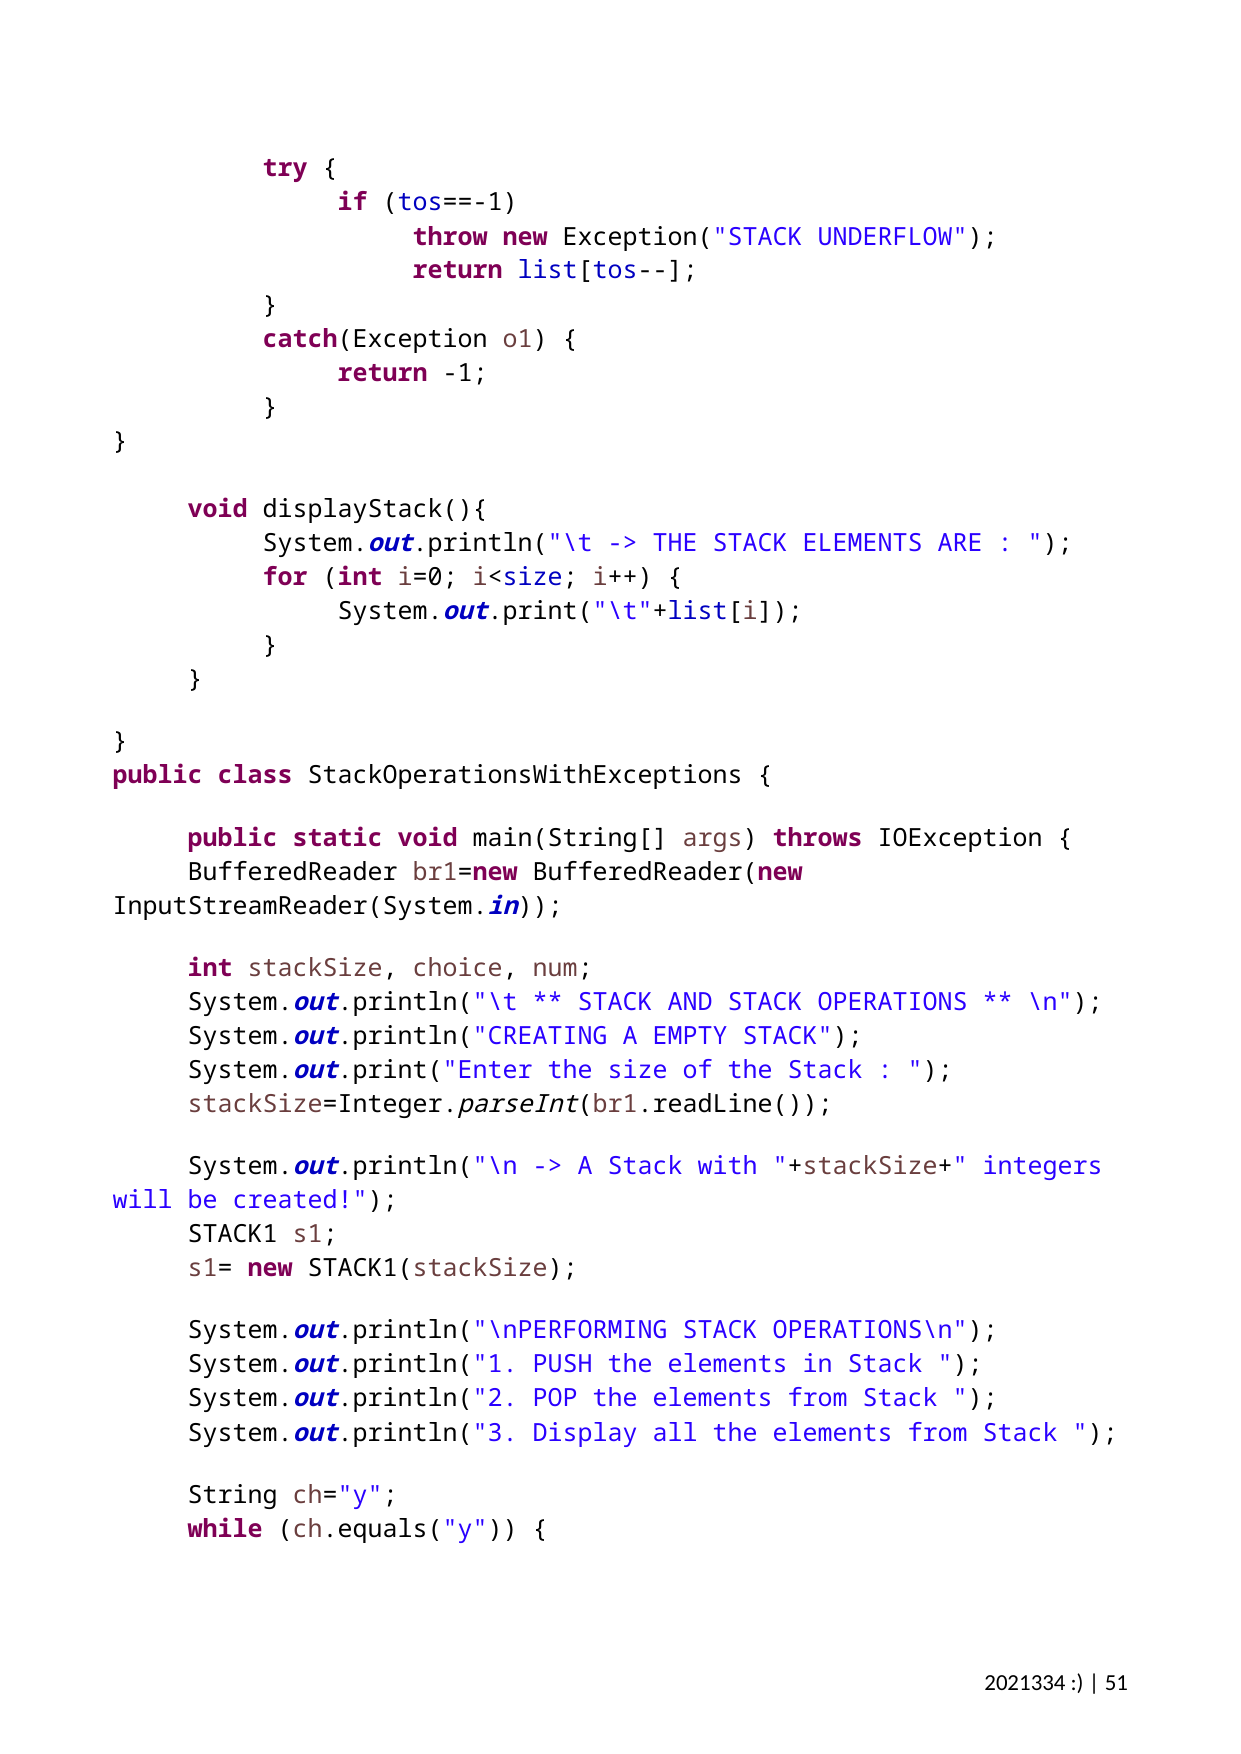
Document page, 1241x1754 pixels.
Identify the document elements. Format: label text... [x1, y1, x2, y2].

text System.out.println("\nPERFORMING STACK OPERATIONS\n"); [112, 1312, 1128, 1346]
text while (ch.equals("y")) { [112, 1510, 1128, 1544]
text return -1; [112, 354, 1128, 388]
text s1= new STACK1(stackSize); [112, 1250, 1128, 1284]
text public class StackOperationsWithExceptions { [112, 757, 1128, 791]
text } [112, 388, 1128, 422]
text System.out.println("3. Display all the elements from Stack "); [112, 1414, 1128, 1448]
text System.out.println("CREATING A EMPTY STACK"); [112, 1017, 1128, 1052]
text } [112, 286, 1128, 320]
text String ch="y"; [112, 1476, 1128, 1510]
text System.out.println("\n -> A Stack with "+stackSize+" integers will be created!"); [112, 1148, 1128, 1216]
text System.out.println("1. PUSH the elements in Stack "); [112, 1346, 1128, 1380]
text for (int i=0; i<size; i++) { [112, 559, 1128, 593]
text System.out.println("2. POP the elements from Stack "); [112, 1380, 1128, 1414]
text } [112, 422, 1128, 457]
text } [112, 627, 1128, 661]
text void displayStack(){ [112, 491, 1128, 525]
text STACK1 s1; [112, 1216, 1128, 1250]
text System.out.print("\t"+list[i]); [112, 593, 1128, 627]
text System.out.println("\t ** STACK AND STACK OPERATIONS ** \n"); [112, 983, 1128, 1017]
text int stackSize, choice, num; [112, 949, 1128, 983]
text stackSize=Integer.parseInt(br1.readLine()); [112, 1086, 1128, 1120]
text } [112, 723, 1128, 757]
text BufferedReader br1=new BufferedReader(new InputStreamReader(System.in)); [112, 853, 1128, 921]
text catch(Exception o1) { [112, 320, 1128, 354]
text return list[tos--]; [112, 252, 1128, 286]
text try { [112, 150, 1128, 184]
text if (tos==-1) [112, 184, 1128, 218]
text System.out.print("Enter the size of the Stack : "); [112, 1052, 1128, 1086]
text throw new Exception("STACK UNDERFLOW"); [112, 218, 1128, 252]
text public static void main(String[] args) throws IOException { [112, 819, 1128, 853]
text } [112, 661, 1128, 695]
text System.out.println("\t -> THE STACK ELEMENTS ARE : "); [112, 525, 1128, 559]
